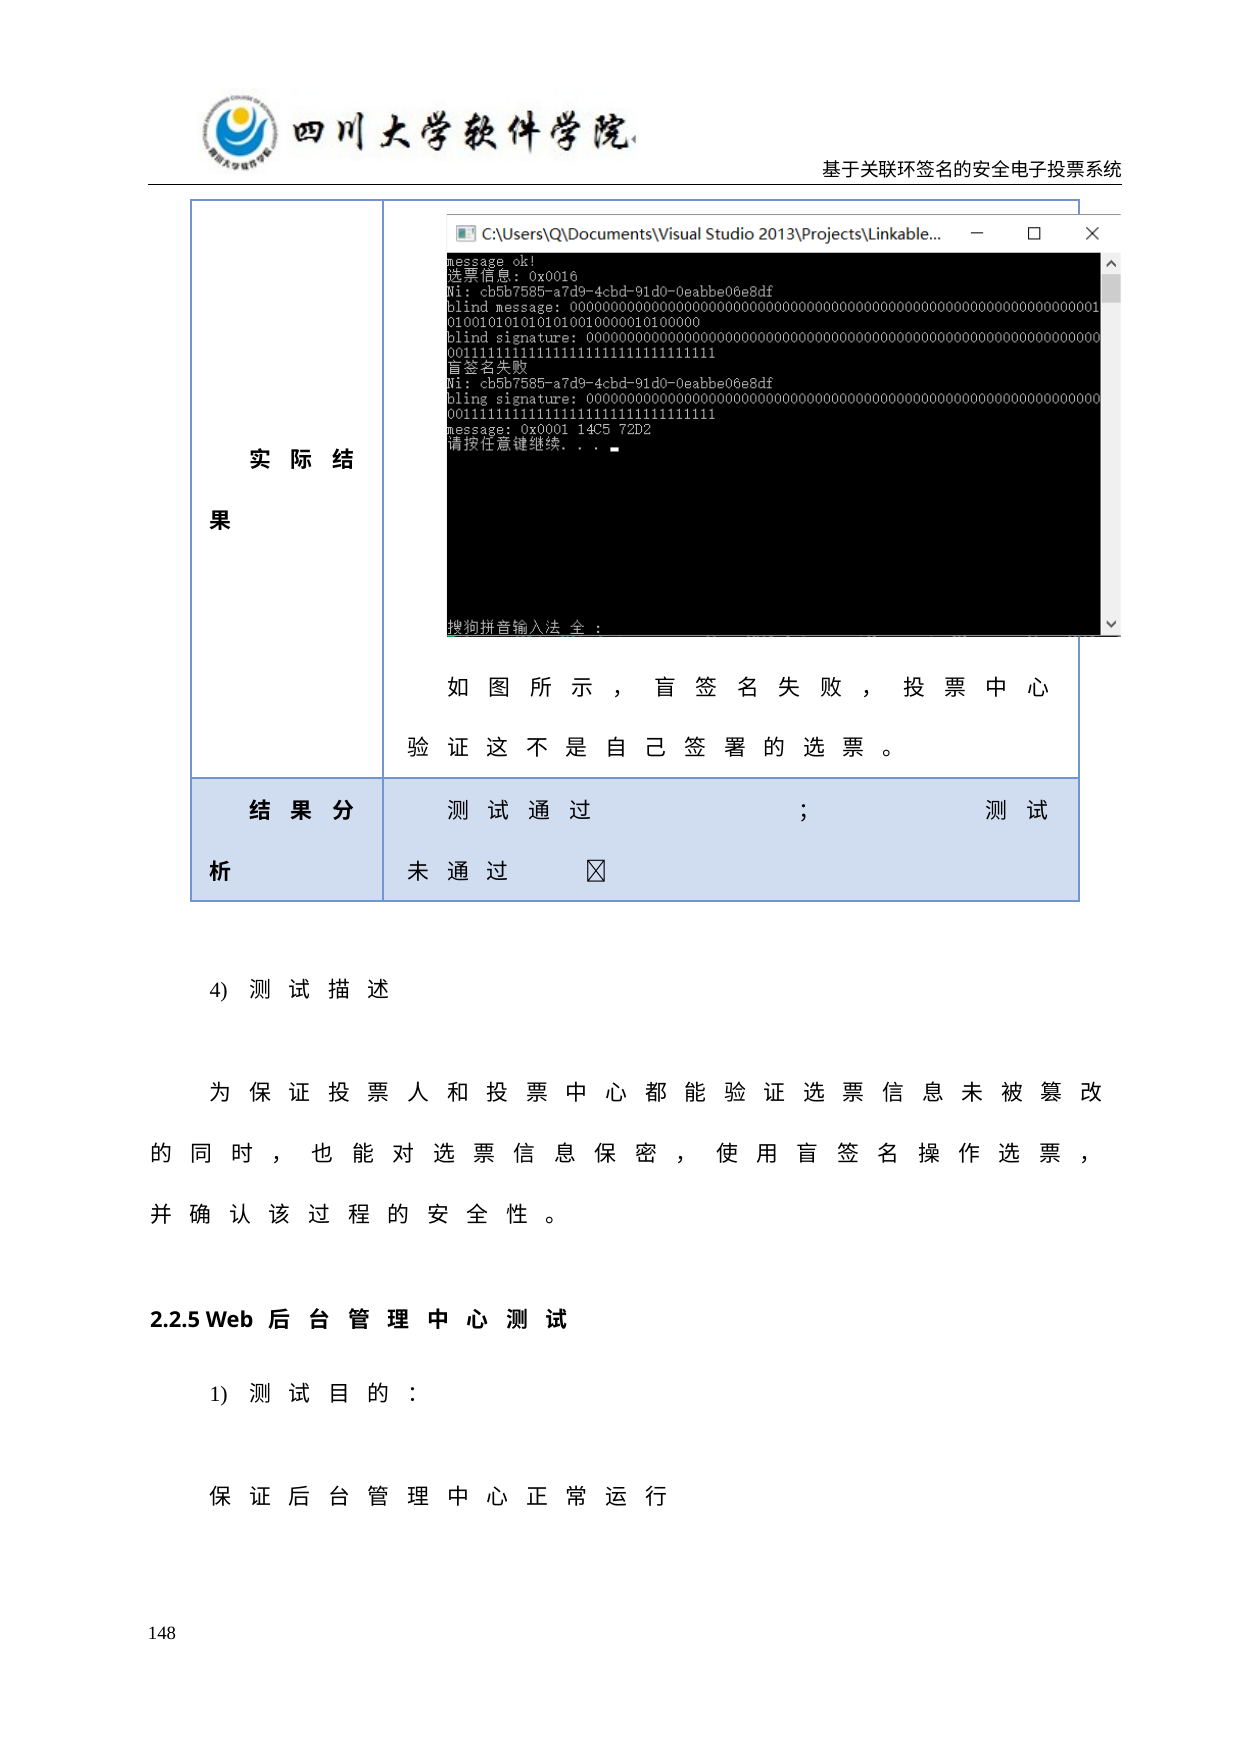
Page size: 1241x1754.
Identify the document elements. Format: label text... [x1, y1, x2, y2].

picture [197, 88, 639, 177]
list 测试目的： [194, 1361, 1120, 1422]
text 2.2.5 Web后台管理中心测试 [150, 1288, 1120, 1348]
table_cell 如图所示，盲签名失败，投票中心验证这不是自己签署的选票。 [384, 201, 1078, 777]
table_cell 实际结果 [192, 201, 382, 777]
list 测试描述 [194, 957, 1120, 1018]
table_cell 结果分析 [192, 779, 382, 900]
text 保证后台管理中心正常运行 [194, 1464, 1120, 1525]
picture [446, 214, 1121, 637]
text 为保证投票人和投票中心都能验证选票信息未被篡改的同时，也能对选票信息保密，使用盲签名操作选票，并确认该过程的安全性。 [150, 1061, 1120, 1243]
table_cell 测试通过 ； 测试未通过 [384, 779, 1078, 900]
